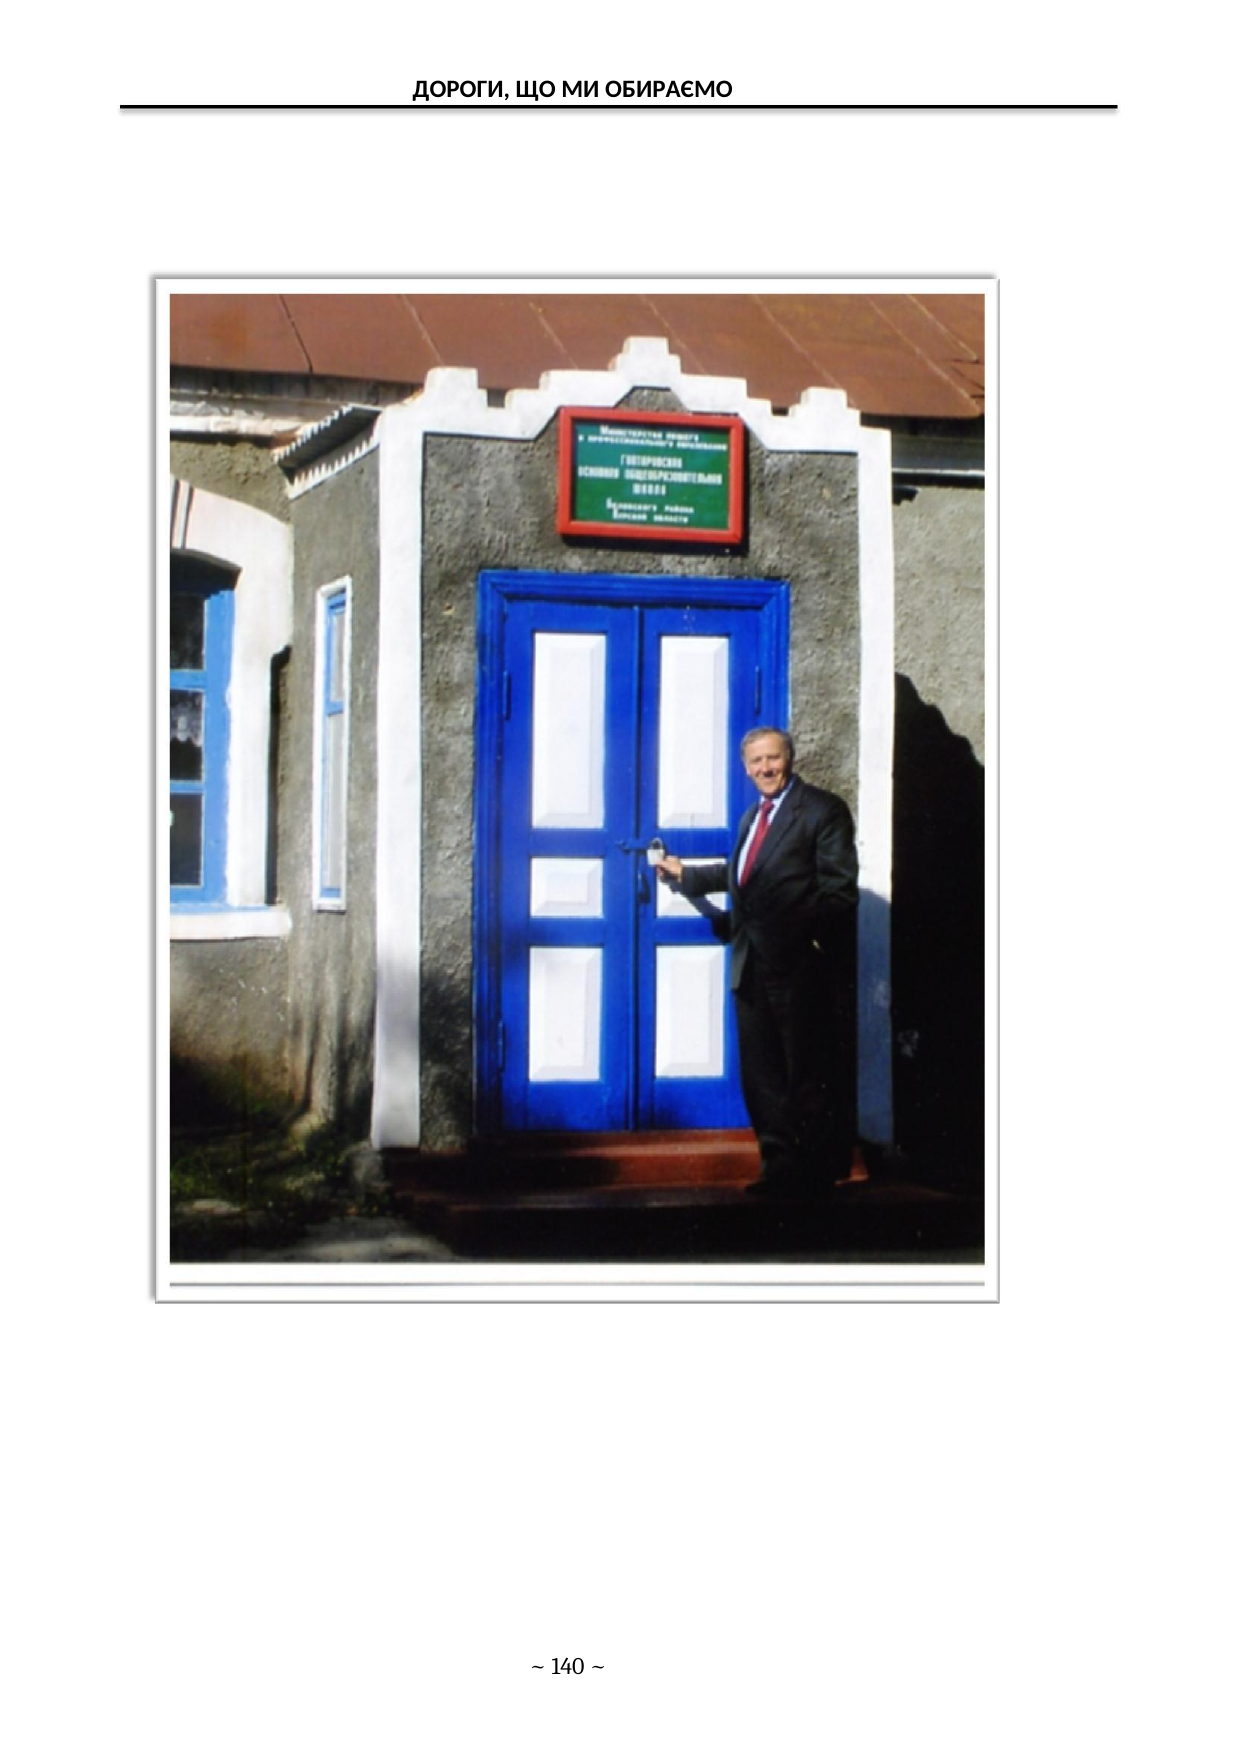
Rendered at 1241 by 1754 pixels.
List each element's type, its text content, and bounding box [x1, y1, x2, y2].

text ~ 140 ~ [529, 1653, 1090, 1681]
picture [141, 266, 1003, 1307]
picture [113, 101, 1124, 120]
text ДОРОГИ, ЩО МИ ОБИРАЄМО [412, 73, 1090, 104]
